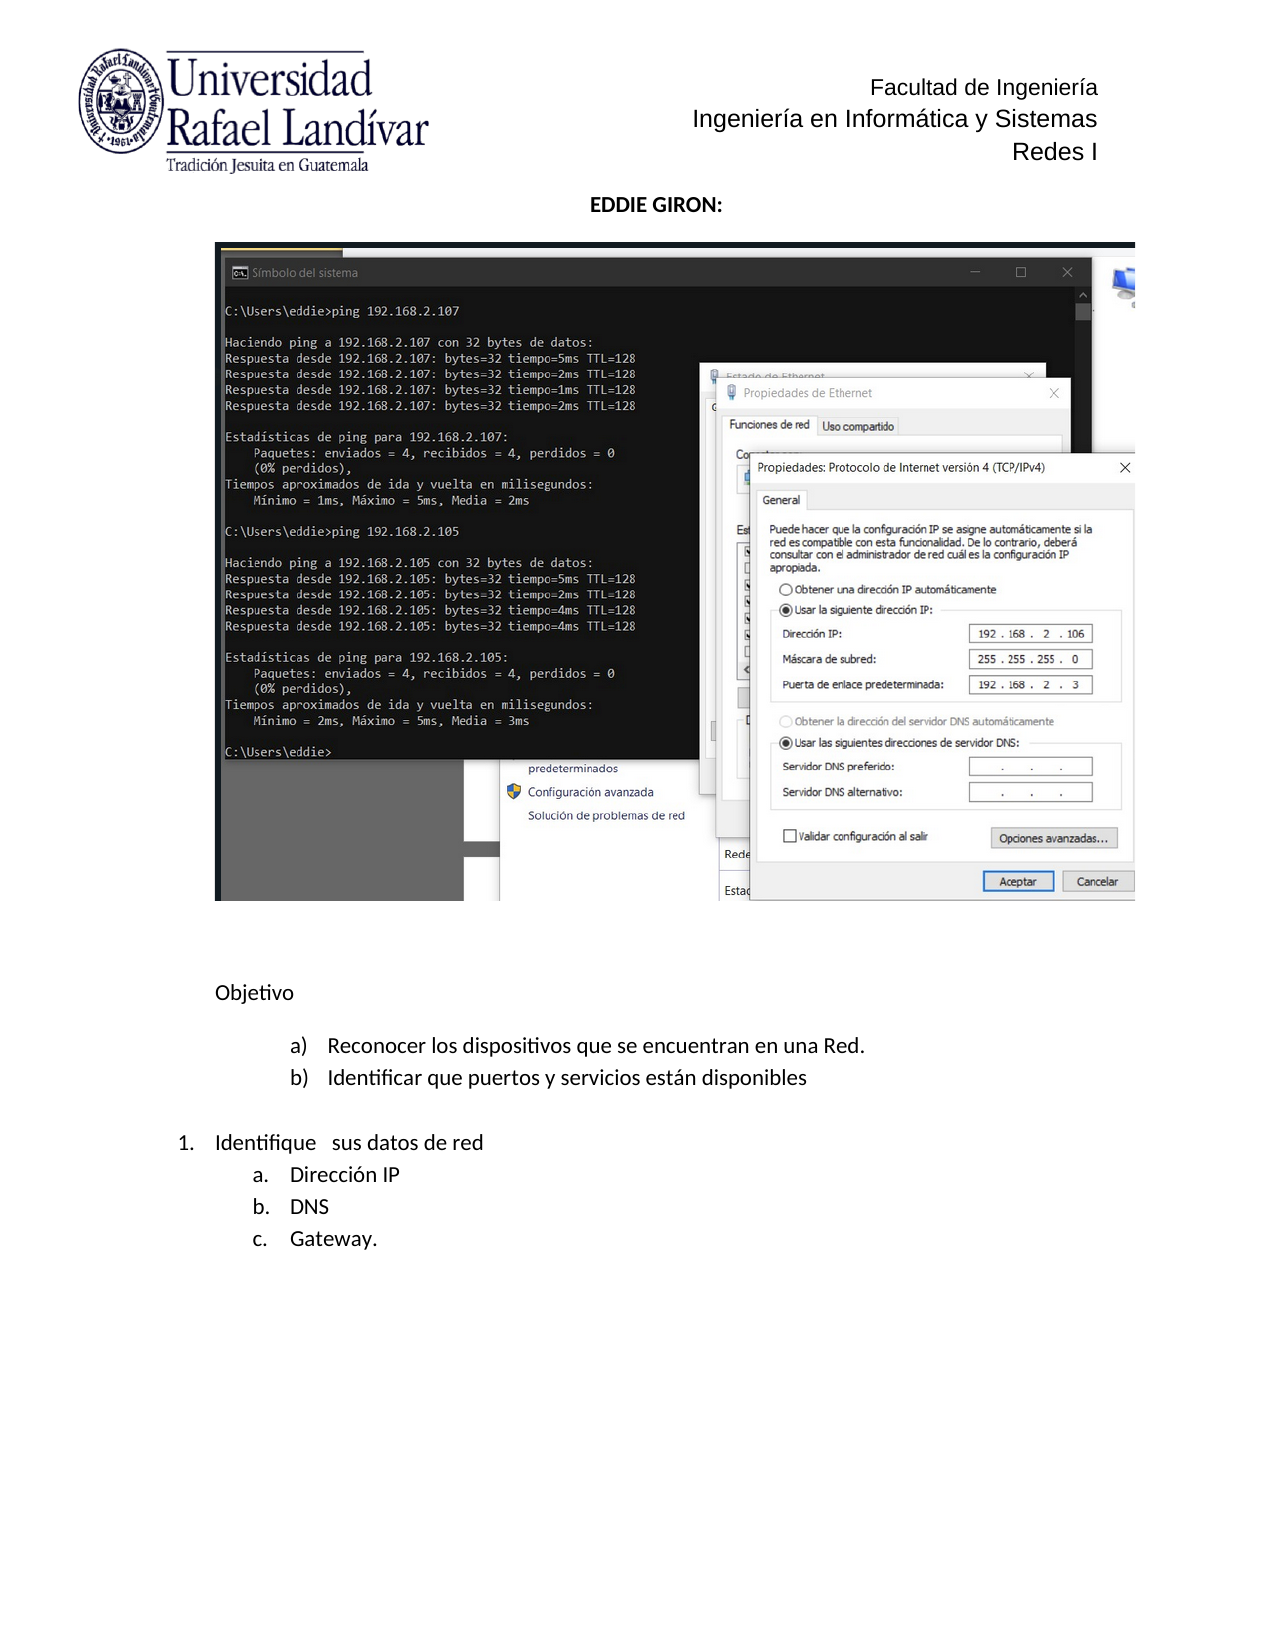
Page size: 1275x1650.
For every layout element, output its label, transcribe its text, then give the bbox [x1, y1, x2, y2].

text Objetivo [215, 978, 1098, 1006]
list Gateway. [252, 1224, 1098, 1252]
list Identifique sus datos de red [177, 1128, 1098, 1156]
picture [78, 48, 429, 174]
list DNS [252, 1192, 1098, 1220]
list Reconocer los dispositivos que se encuentran en una Red. [290, 1031, 1098, 1059]
picture [214, 242, 1136, 901]
list Dirección IP [252, 1160, 1098, 1188]
text EDDIE GIRON: [215, 190, 1098, 218]
list Identificar que puertos y servicios están disponibles [290, 1063, 1098, 1091]
